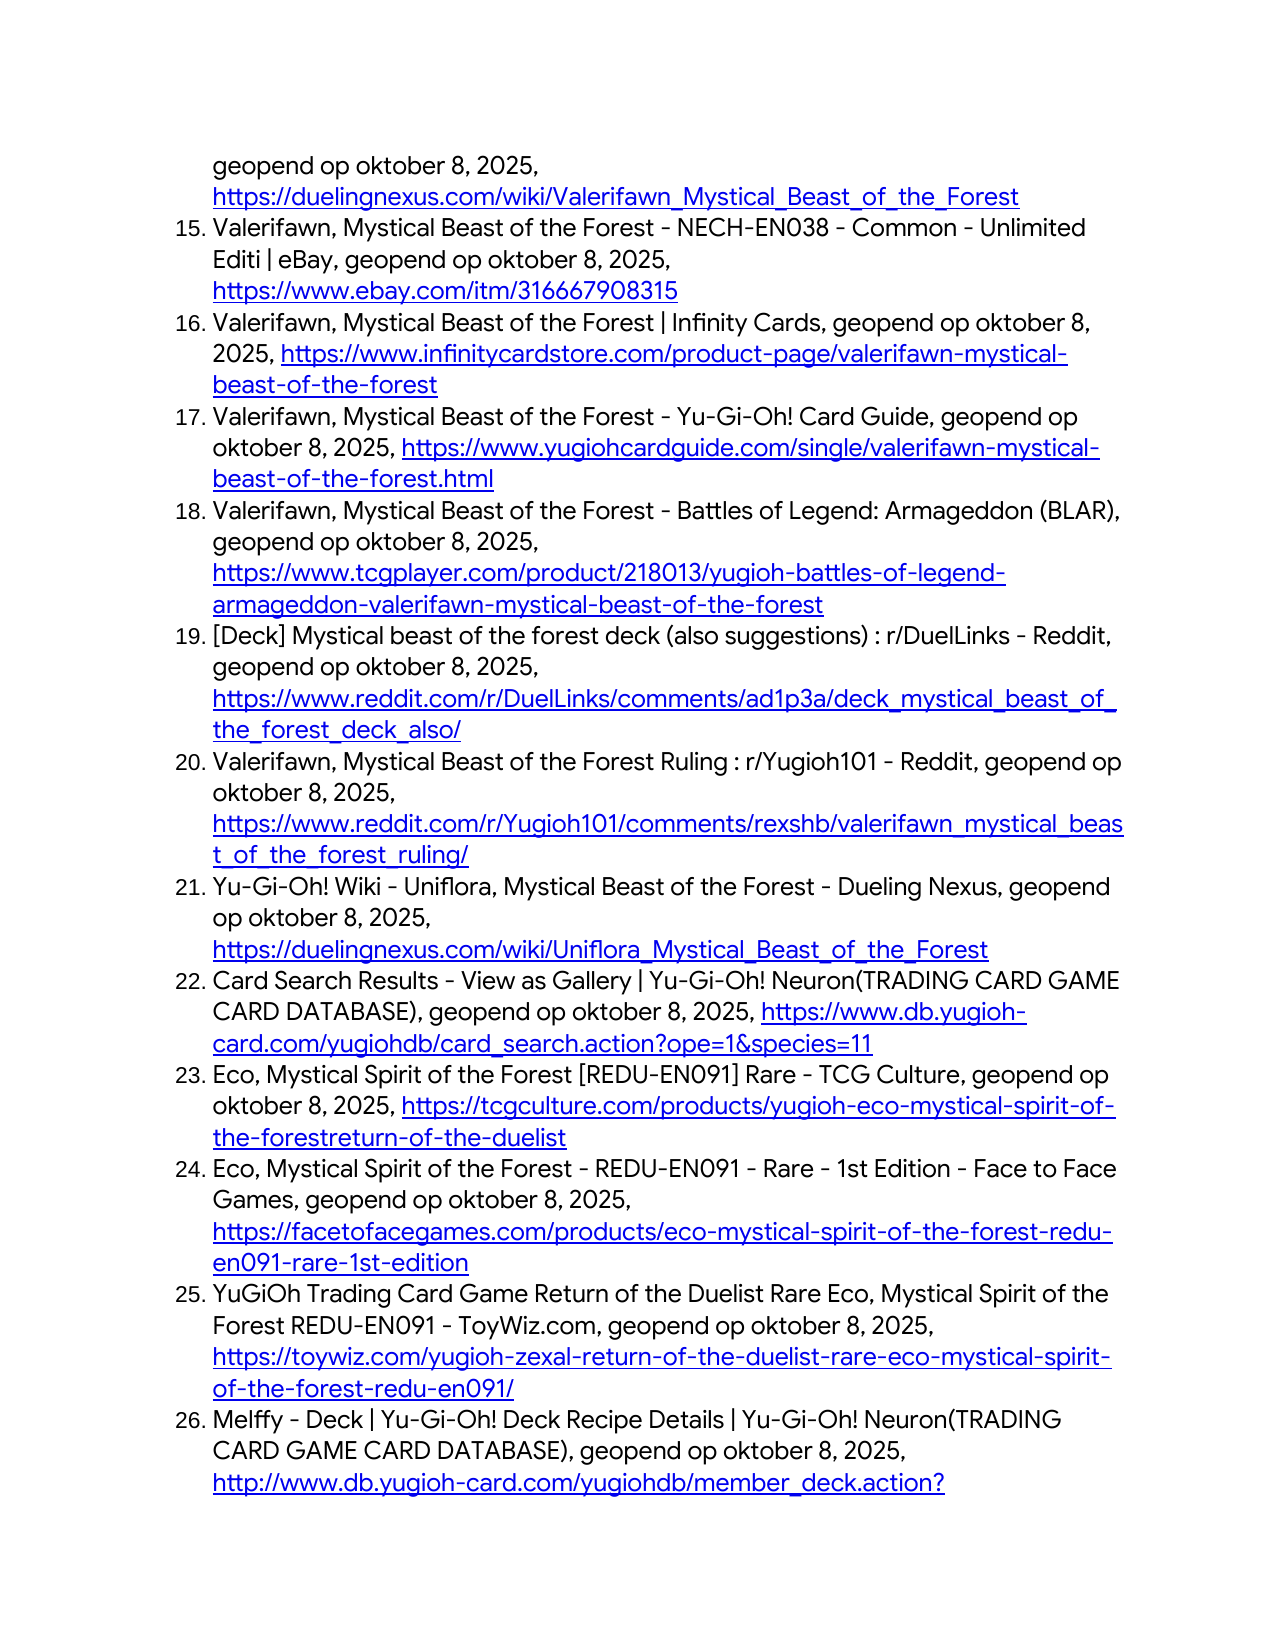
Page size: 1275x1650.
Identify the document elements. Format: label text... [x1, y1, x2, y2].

list Valerifawn, Mystical Beast of the Forest | Infinity Cards, geopend op oktober 8, 2025, https://www.infinitycardstore.com/product-page/valerifawn-mystical-beast-of-the-forest [175, 307, 1125, 401]
list Eco, Mystical Spirit of the Forest [REDU-EN091] Rare - TCG Culture, geopend op oktober 8, 2025, https://tcgculture.com/products/yugioh-eco-mystical-spirit-of-the-forestreturn-of-the-duelist [175, 1059, 1125, 1153]
list Card Search Results - View as Gallery | Yu-Gi-Oh! Neuron(TRADING CARD GAME CARD DATABASE), geopend op oktober 8, 2025, https://www.db.yugioh-card.com/yugiohdb/card_search.action?ope=1&species=11 [175, 965, 1125, 1059]
list Eco, Mystical Spirit of the Forest - REDU-EN091 - Rare - 1st Edition - Face to Face Games, geopend op oktober 8, 2025, https://facetofacegames.com/products/eco-mystical-spirit-of-the-forest-redu-en091-rare-1st-edition [175, 1153, 1125, 1279]
list Valerifawn, Mystical Beast of the Forest - Yu-Gi-Oh! Card Guide, geopend op oktober 8, 2025, https://www.yugiohcardguide.com/single/valerifawn-mystical-beast-of-the-forest.html [175, 401, 1125, 495]
list Valerifawn, Mystical Beast of the Forest - Battles of Legend: Armageddon (BLAR), geopend op oktober 8, 2025, https://www.tcgplayer.com/product/218013/yugioh-battles-of-legend-armageddon-valerifawn-mystical-beast-of-the-forest [175, 495, 1125, 620]
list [175, 150, 1125, 213]
list Yu-Gi-Oh! Wiki - Uniflora, Mystical Beast of the Forest - Dueling Nexus, geopend op oktober 8, 2025, https://duelingnexus.com/wiki/Uniflora_Mystical_Beast_of_the_Forest [175, 871, 1125, 965]
list Valerifawn, Mystical Beast of the Forest - NECH-EN038 - Common - Unlimited Editi | eBay, geopend op oktober 8, 2025, https://www.ebay.com/itm/316667908315 [175, 213, 1125, 307]
list [Deck] Mystical beast of the forest deck (also suggestions) : r/DuelLinks - Reddit, geopend op oktober 8, 2025, https://www.reddit.com/r/DuelLinks/comments/ad1p3a/deck_mystical_beast_of_the_forest_deck_also/ [175, 620, 1125, 746]
list Valerifawn, Mystical Beast of the Forest Ruling : r/Yugioh101 - Reddit, geopend op oktober 8, 2025, https://www.reddit.com/r/Yugioh101/comments/rexshb/valerifawn_mystical_beast_of_the_forest_ruling/ [175, 746, 1125, 871]
list YuGiOh Trading Card Game Return of the Duelist Rare Eco, Mystical Spirit of the Forest REDU-EN091 - ToyWiz.com, geopend op oktober 8, 2025, https://toywiz.com/yugioh-zexal-return-of-the-duelist-rare-eco-mystical-spirit-of-the-forest-redu-en091/ [175, 1279, 1125, 1404]
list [175, 1404, 1125, 1498]
